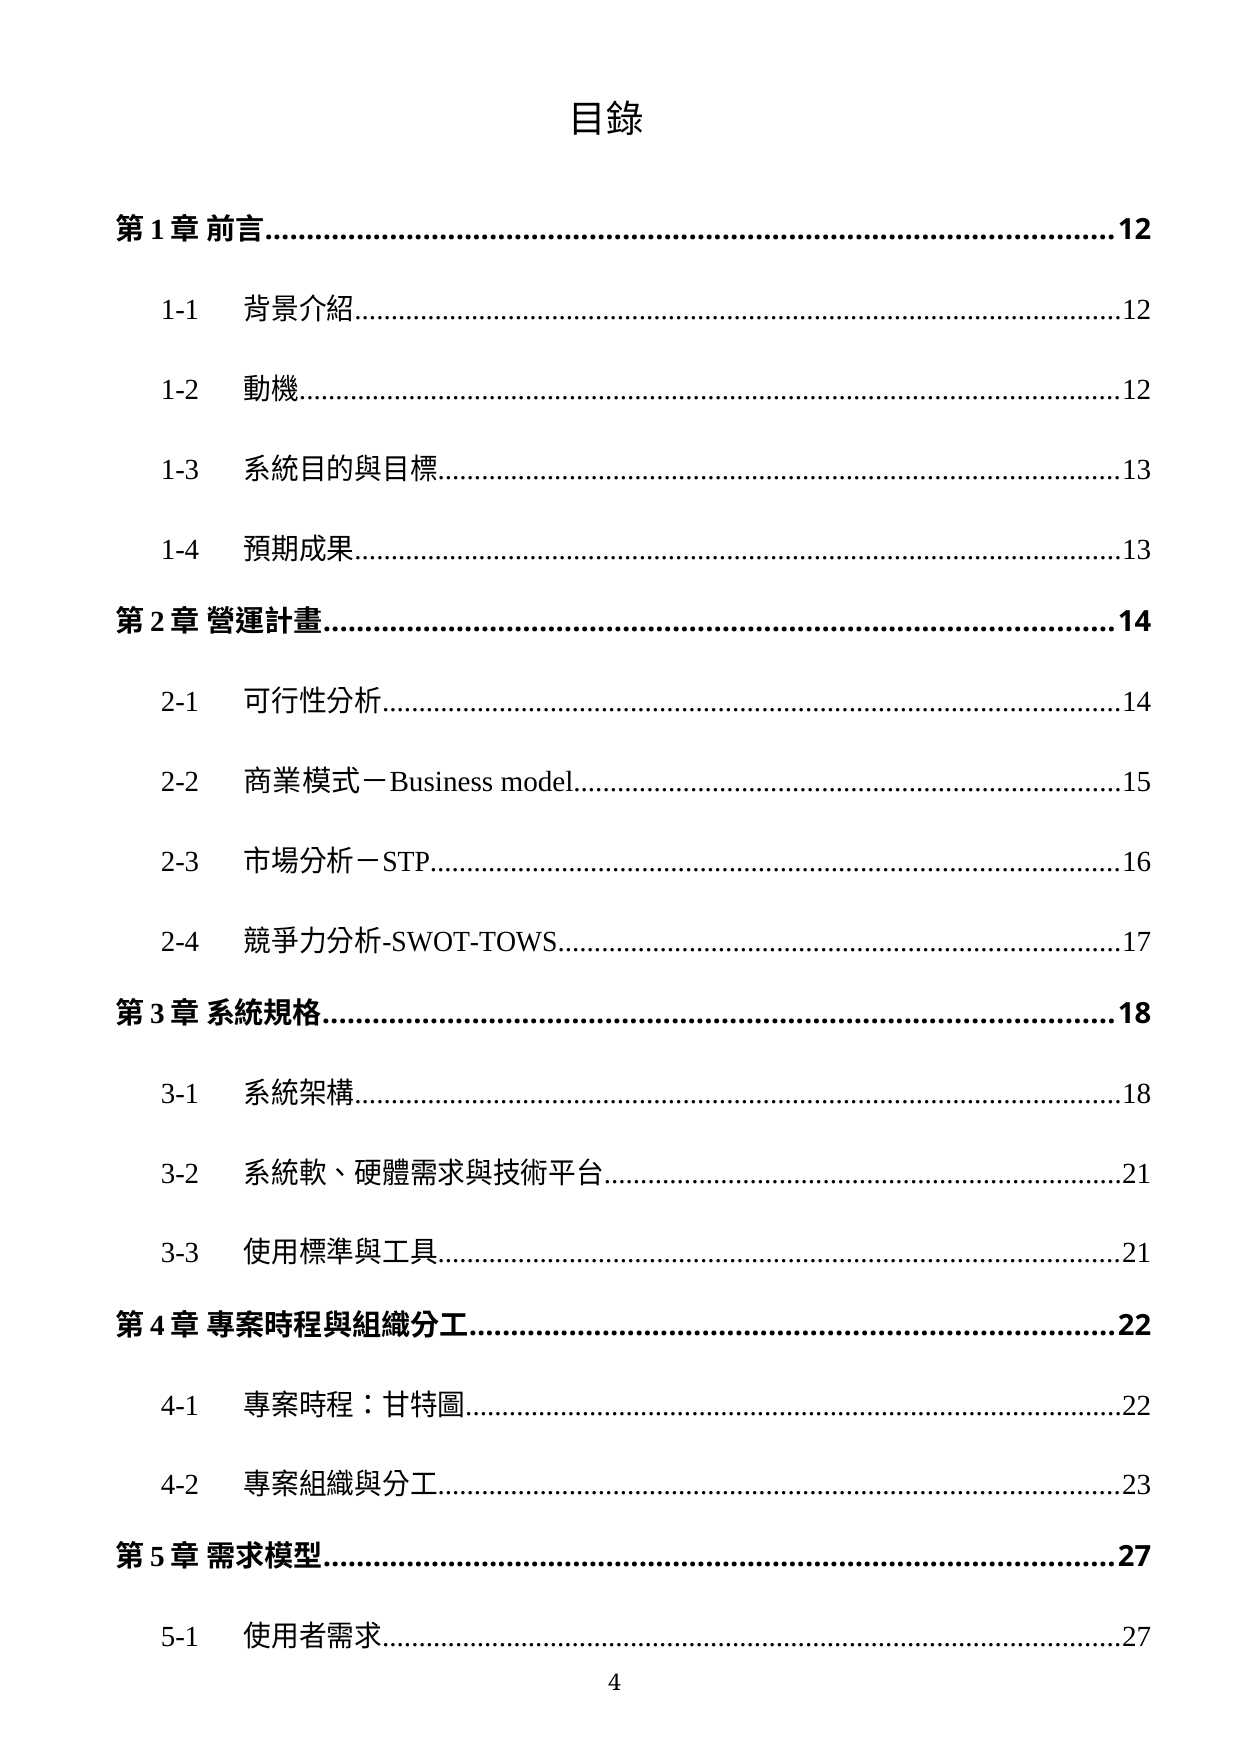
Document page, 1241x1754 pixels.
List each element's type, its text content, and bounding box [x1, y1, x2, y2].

text 第2章 營運計畫 14 [115, 598, 1152, 640]
text 2-2 商業模式－Business model 15 [161, 757, 1152, 800]
text 第4章 專案時程與組織分工 22 [115, 1301, 1152, 1343]
text 1-2 動機 12 [161, 366, 1152, 408]
text 2-4 競爭力分析-SWOT-TOWS 17 [161, 917, 1152, 959]
text 3-3 使用標準與工具 21 [161, 1229, 1152, 1271]
text 2-3 市場分析－STP 16 [161, 837, 1152, 880]
text 2-1 可行性分析 14 [161, 678, 1152, 720]
text 第5章 需求模型 27 [115, 1533, 1152, 1575]
text 1-1 背景介紹 12 [161, 286, 1152, 328]
text 目錄 [117, 89, 1095, 143]
text 第1章 前言 12 [115, 206, 1152, 248]
text 3-2 系統軟、硬體需求與技術平台 21 [161, 1149, 1152, 1191]
text 4-1 專案時程：甘特圖 22 [161, 1381, 1152, 1423]
text 4-2 專案組織與分工 23 [161, 1461, 1152, 1503]
text 3-1 系統架構 18 [161, 1069, 1152, 1112]
text 5-1 使用者需求 27 [161, 1613, 1152, 1655]
text 1-3 系統目的與目標 13 [161, 446, 1152, 488]
text 第3章 系統規格 18 [115, 989, 1152, 1032]
text 1-4 預期成果 13 [161, 526, 1152, 568]
